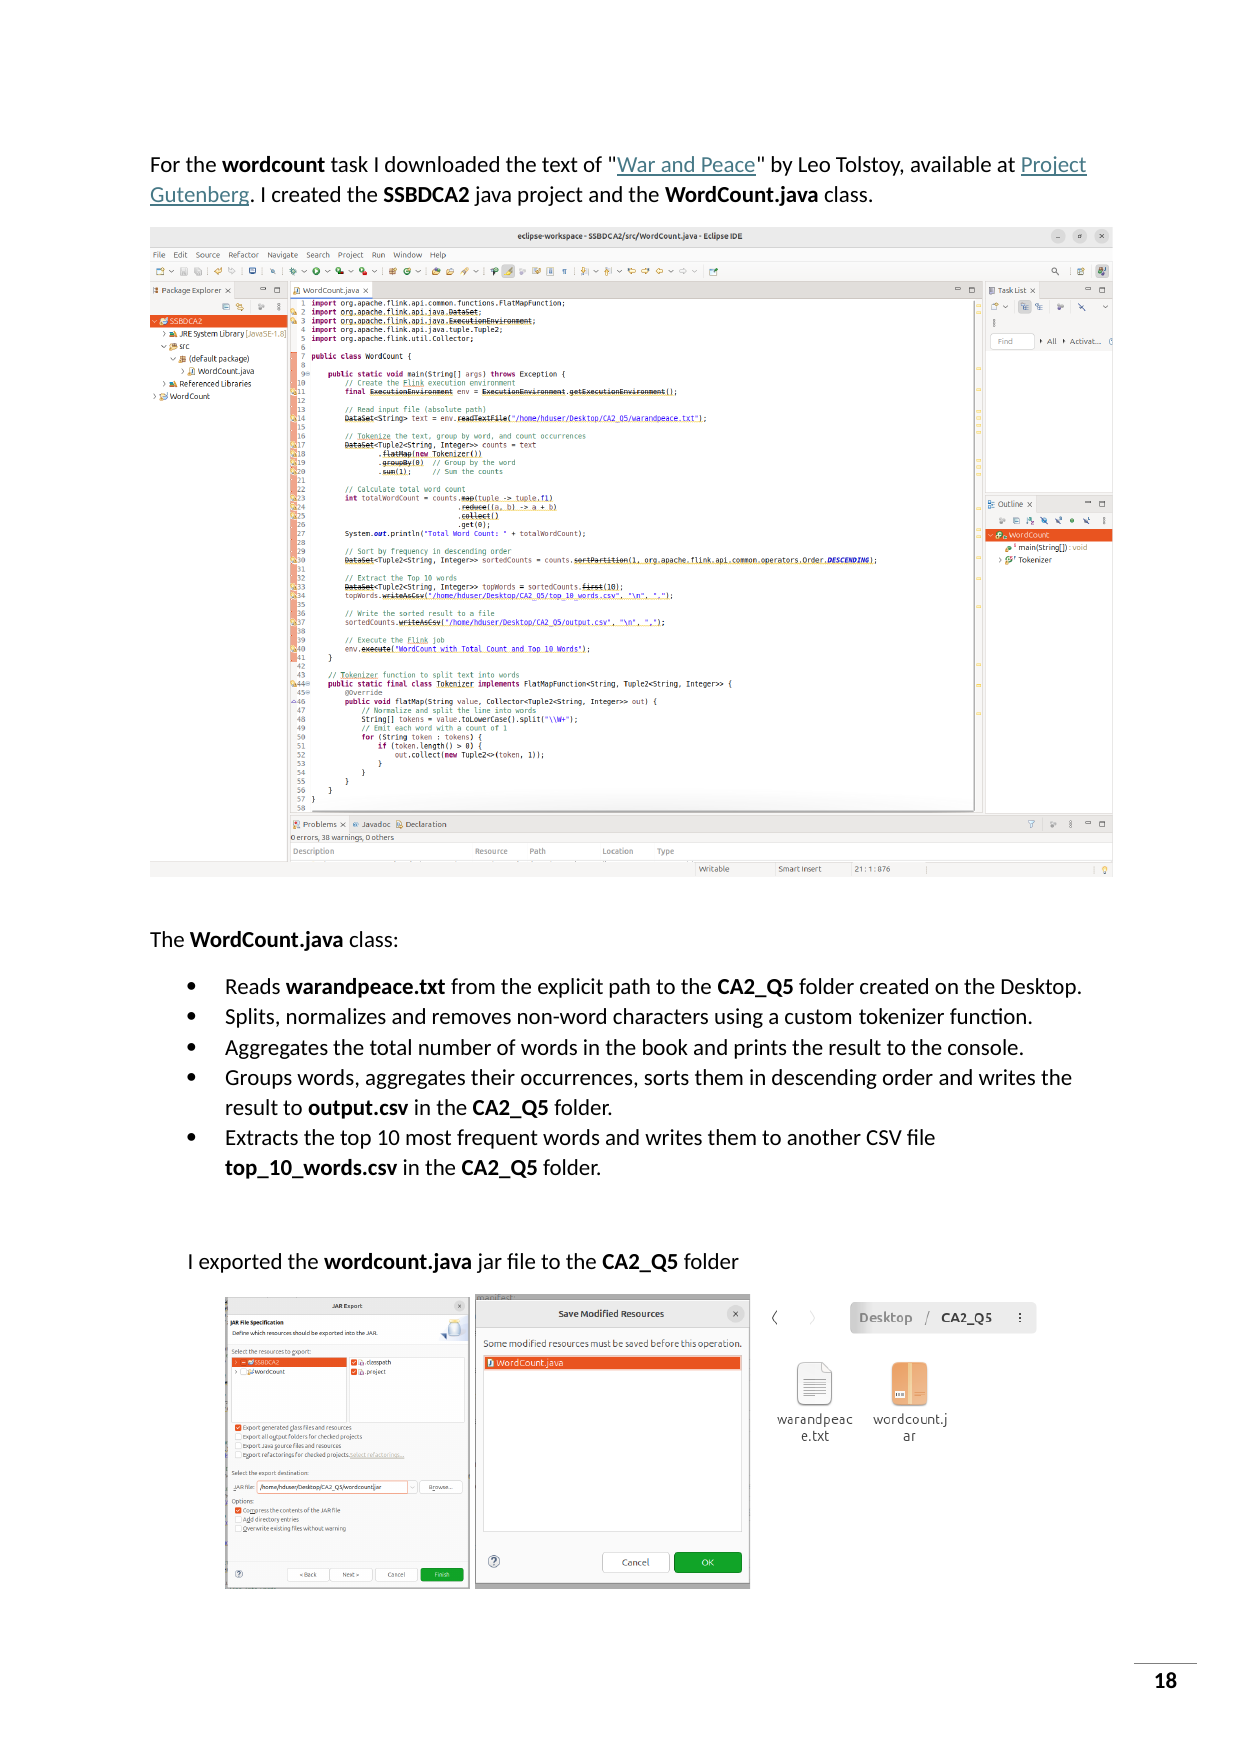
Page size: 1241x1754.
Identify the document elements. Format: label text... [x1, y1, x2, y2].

picture [150, 227, 1113, 877]
list Splits, normalizes and removes non-word characters using a custom tokenizer function. [187, 1002, 1090, 1030]
list Reads warandpeace.txt from the explicit path to the CA2_Q5 folder created on the Desktop. [187, 972, 1090, 1000]
picture [225, 1297, 470, 1589]
text I exported the wordcount.java jar file to the CA2_Q5 folder [187, 1247, 1090, 1275]
list Aggregates the total number of words in the book and prints the result to the console. [187, 1033, 1090, 1061]
list Groups words, aggregates their occurrences, sorts them in descending order and writes the result to output.csv in the CA2_Q5 folder. [187, 1063, 1090, 1121]
text The WordCount.java class: [150, 895, 1090, 953]
picture [475, 1294, 751, 1589]
text For the wordcount task I downloaded the text of "War and Peace" by Leo Tolstoy, available at Project Gutenberg. I created the SSBDCA2 java project and the WordCount.java class. [150, 150, 1090, 208]
picture [755, 1297, 1049, 1589]
list Extracts the top 10 most frequent words and writes them to another CSV file top_10_words.csv in the CA2_Q5 folder. [187, 1123, 1090, 1181]
